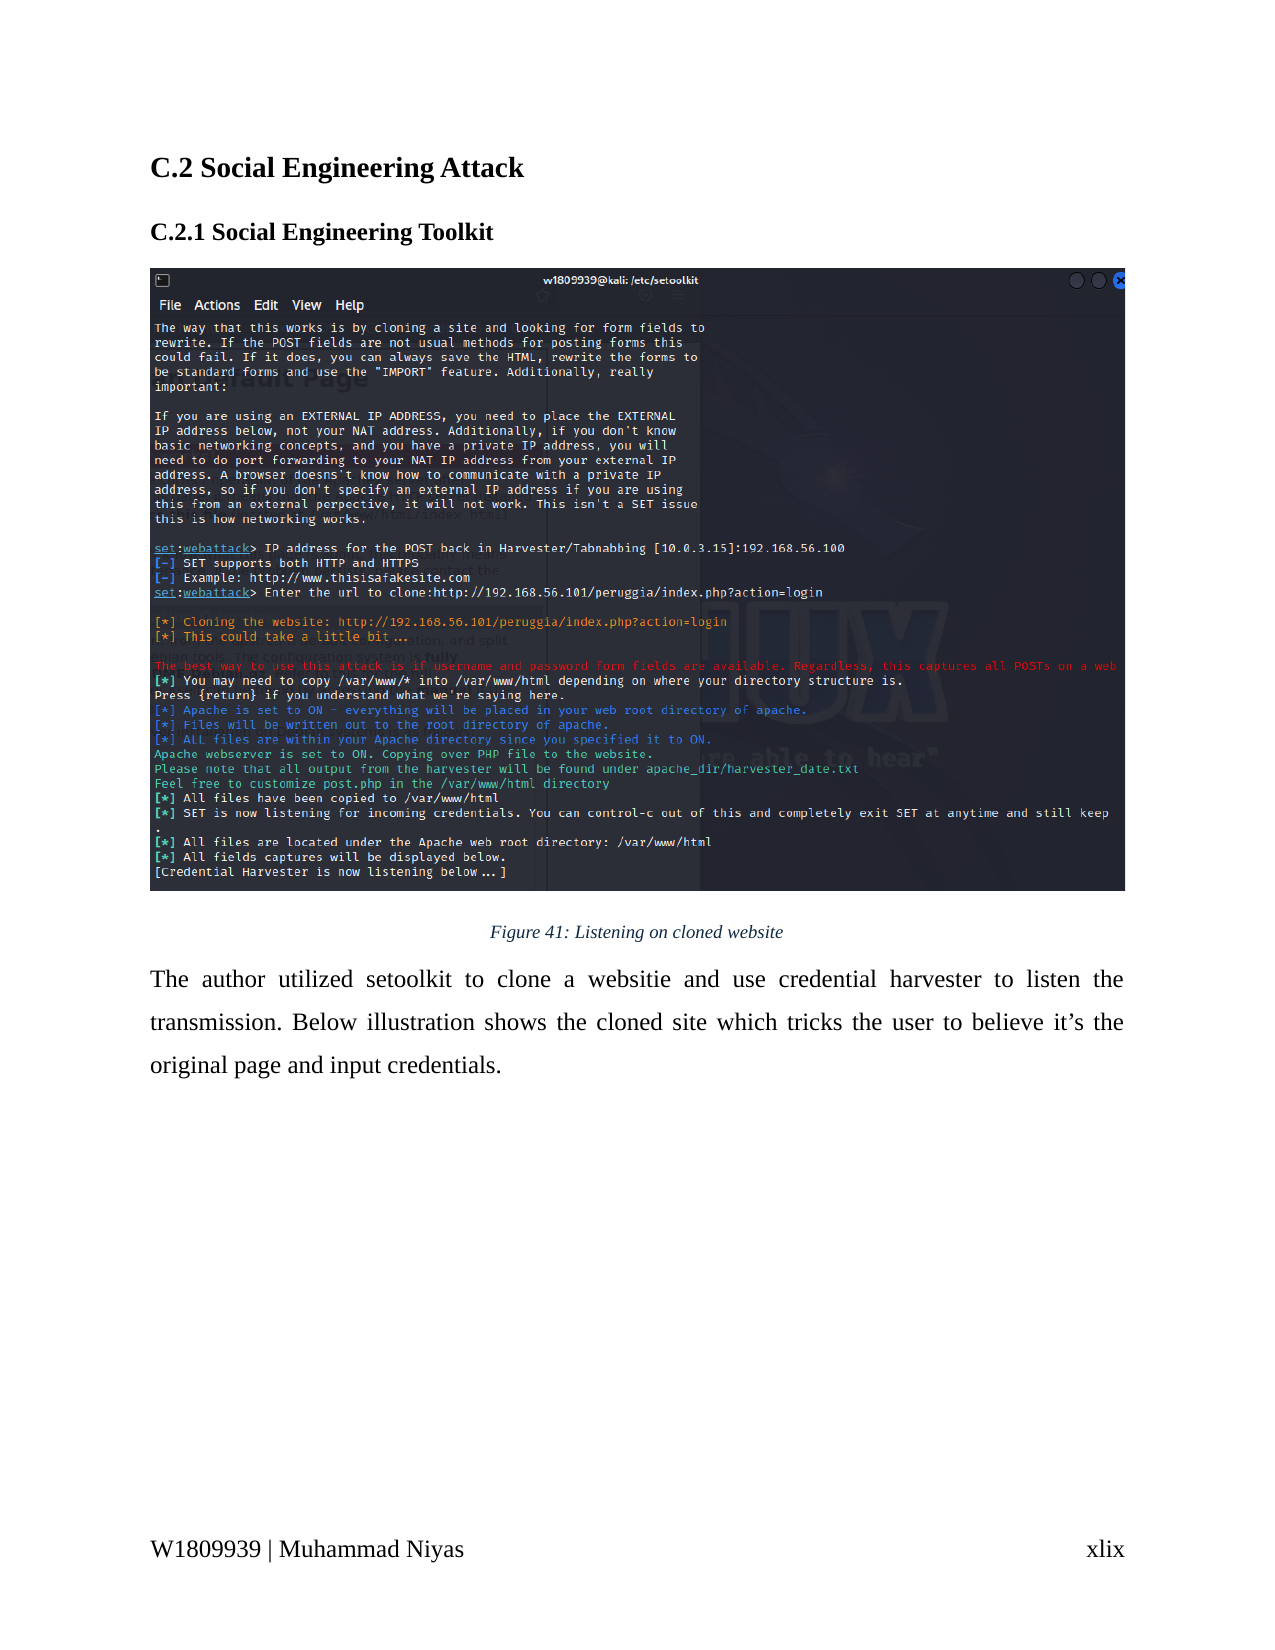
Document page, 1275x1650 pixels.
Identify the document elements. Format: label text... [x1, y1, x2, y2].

text Figure 41: Listening on cloned website [150, 921, 1125, 943]
subtitle C.2.1 Social Engineering Toolkit [150, 217, 1125, 246]
text The author utilized setoolkit to clone a websitie and use credential harvester to listen the transmission. Below illustration shows the cloned site which tricks the user to believe it’s the original page and input credentials. [150, 964, 1125, 1079]
picture [150, 268, 1125, 891]
subtitle C.2 Social Engineering Attack [150, 150, 1125, 183]
